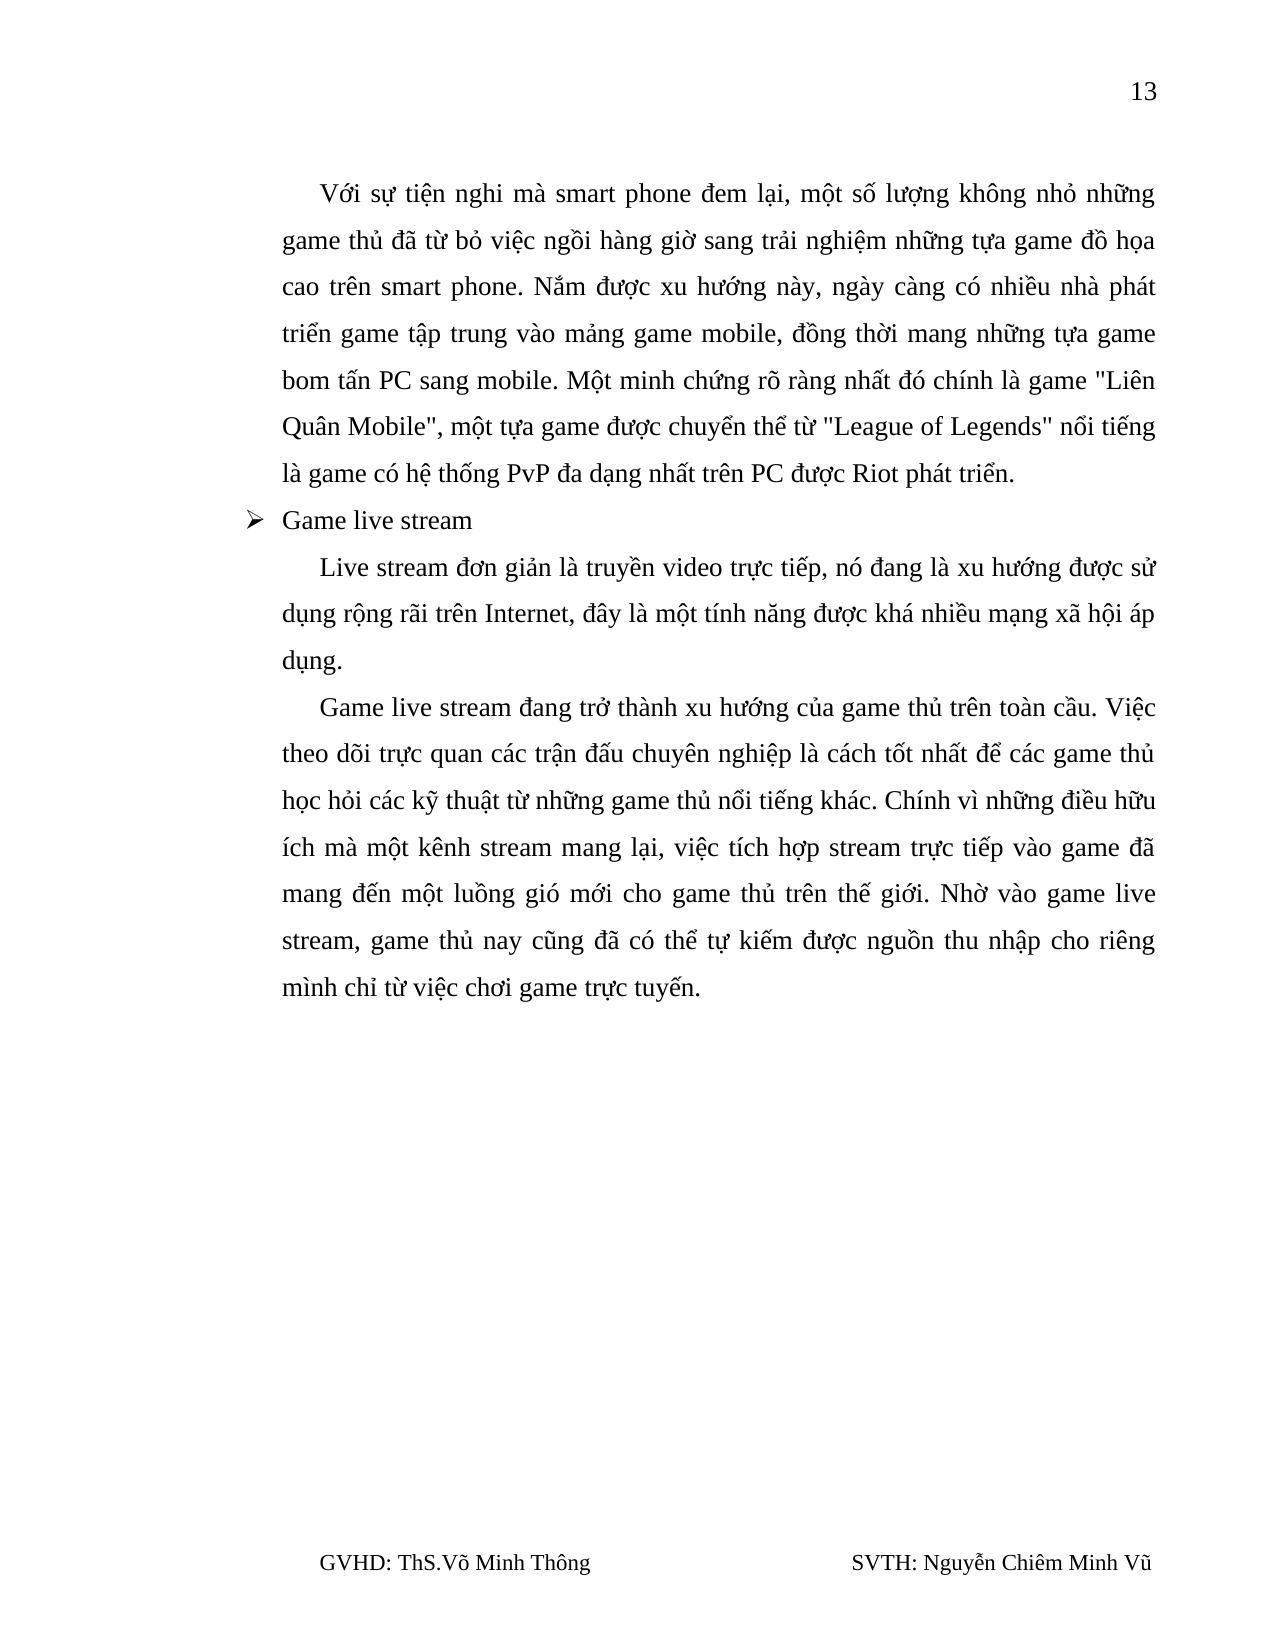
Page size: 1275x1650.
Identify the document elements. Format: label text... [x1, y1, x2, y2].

text Với sự tiện nghi mà smart phone đem lại, một số lượng không nhỏ những game thủ đã từ bỏ việc ngồi hàng giờ sang trải nghiệm những tựa game đồ họa cao trên smart phone. Nắm được xu hướng này, ngày càng có nhiều nhà phát triển game tập trung vào mảng game mobile, đồng thời mang những tựa game bom tấn PC sang mobile. Một minh chứng rõ ràng nhất đó chính là game "Liên Quân Mobile", một tựa game được chuyển thể từ "League of Legends" nổi tiếng là game có hệ thống PvP đa dạng nhất trên PC được Riot phát triển. [282, 177, 1157, 488]
list Game live stream [244, 504, 1157, 535]
text Game live stream đang trở thành xu hướng của game thủ trên toàn cầu. Việc theo dõi trực quan các trận đấu chuyên nghiệp là cách tốt nhất để các game thủ học hỏi các kỹ thuật từ những game thủ nổi tiếng khác. Chính vì những điều hữu ích mà một kênh stream mang lại, việc tích hợp stream trực tiếp vào game đã mang đến một luồng gió mới cho game thủ trên thế giới. Nhờ vào game live stream, game thủ nay cũng đã có thể tự kiếm được nguồn thu nhập cho riêng mình chỉ từ việc chơi game trực tuyến. [282, 691, 1157, 1002]
text Live stream đơn giản là truyền video trực tiếp, nó đang là xu hướng được sử dụng rộng rãi trên Internet, đây là một tính năng được khá nhiều mạng xã hội áp dụng. [282, 551, 1157, 675]
